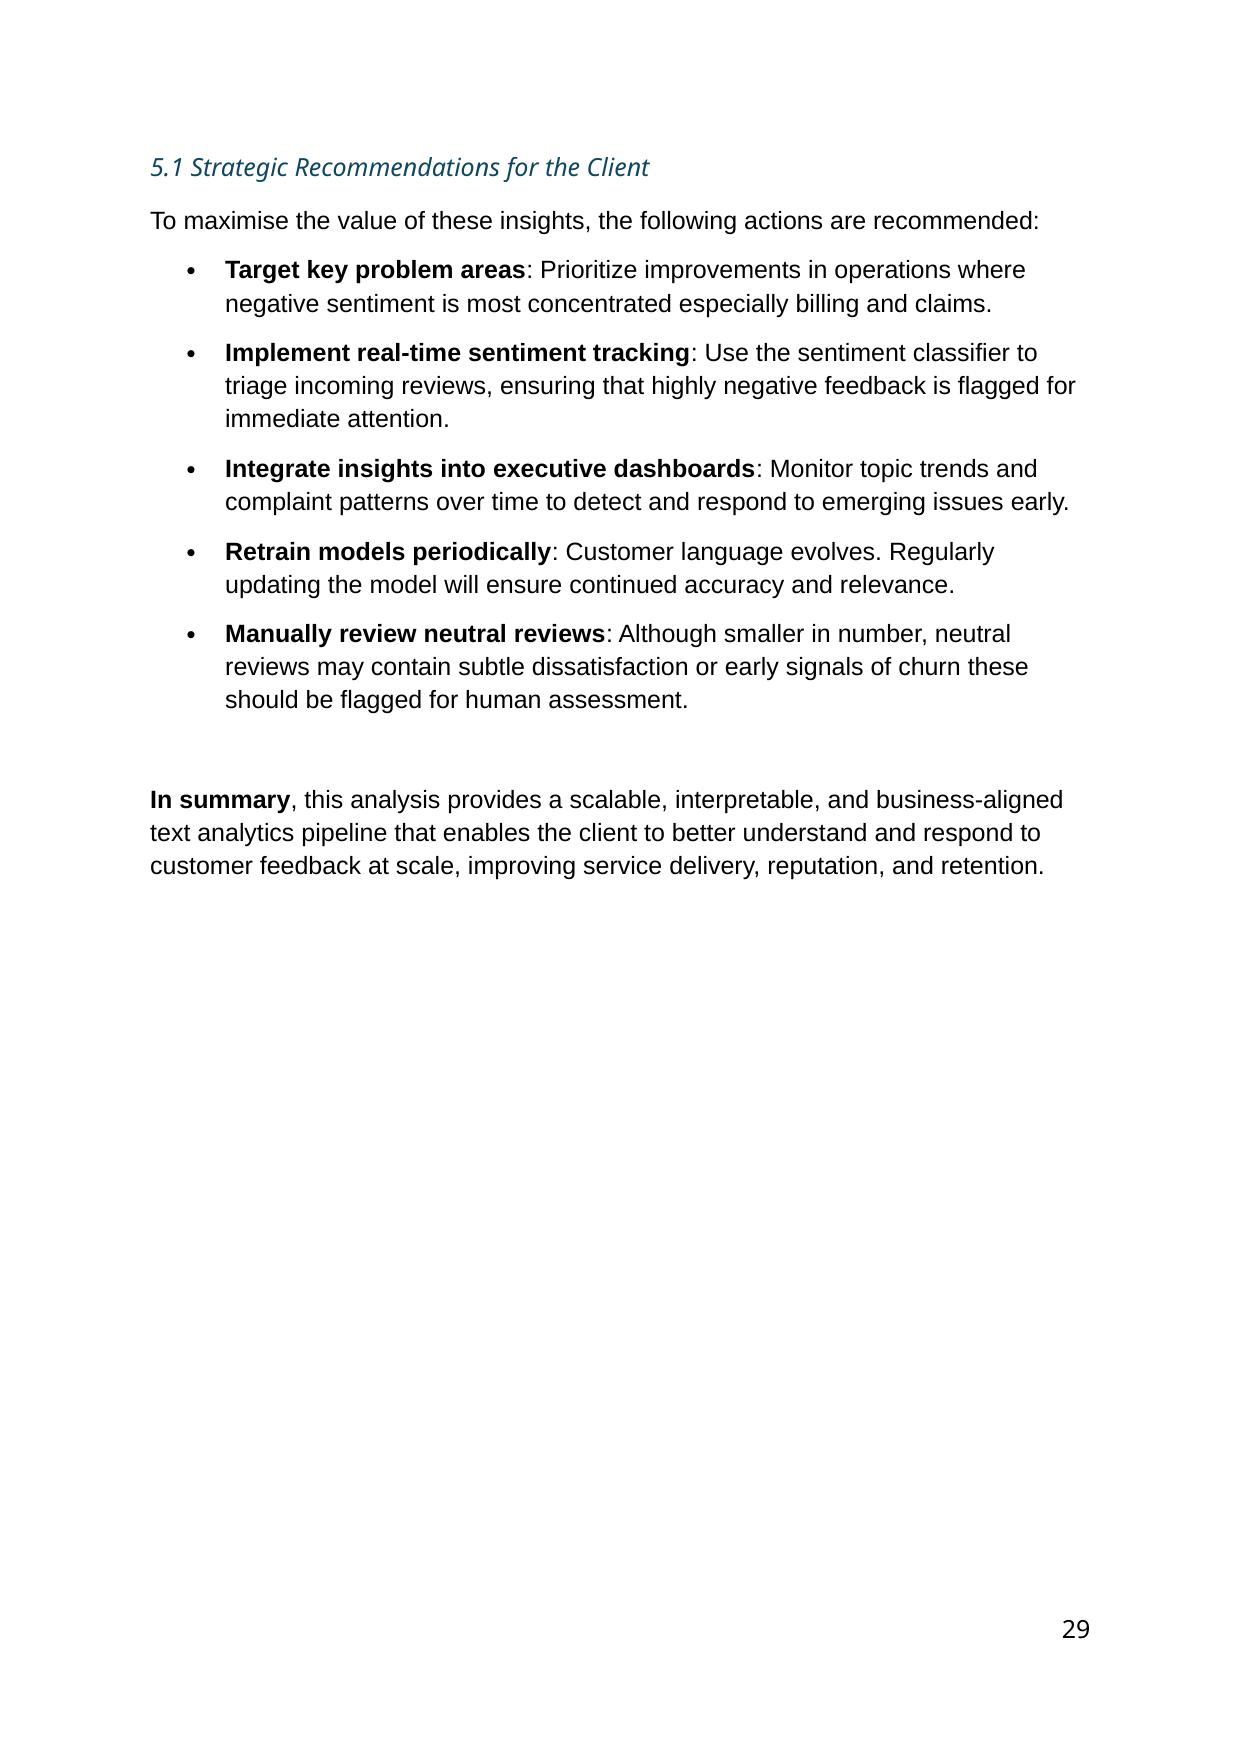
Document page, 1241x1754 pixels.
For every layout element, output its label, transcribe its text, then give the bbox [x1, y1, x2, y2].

list Implement real-time sentiment tracking: Use the sentiment classifier to triage incoming reviews, ensuring that highly negative feedback is flagged for immediate attention. [187, 338, 1090, 433]
list Target key problem areas: Prioritize improvements in operations where negative sentiment is most concentrated especially billing and claims. [187, 256, 1090, 317]
text To maximise the value of these insights, the following actions are recommended: [150, 206, 1090, 234]
list Manually review neutral reviews: Although smaller in number, neutral reviews may contain subtle dissatisfaction or early signals of churn these should be flagged for human assessment. [187, 619, 1090, 714]
text 5.1 Strategic Recommendations for the Client [150, 150, 1090, 184]
text In summary, this analysis provides a scalable, interpretable, and business-aligned text analytics pipeline that enables the client to better understand and respond to customer feedback at scale, improving service delivery, reputation, and retention. [150, 785, 1090, 879]
list Retrain models periodically: Customer language evolves. Regularly updating the model will ensure continued accuracy and relevance. [187, 537, 1090, 598]
list Integrate insights into executive dashboards: Monitor topic trends and complaint patterns over time to detect and respond to emerging issues early. [187, 454, 1090, 516]
